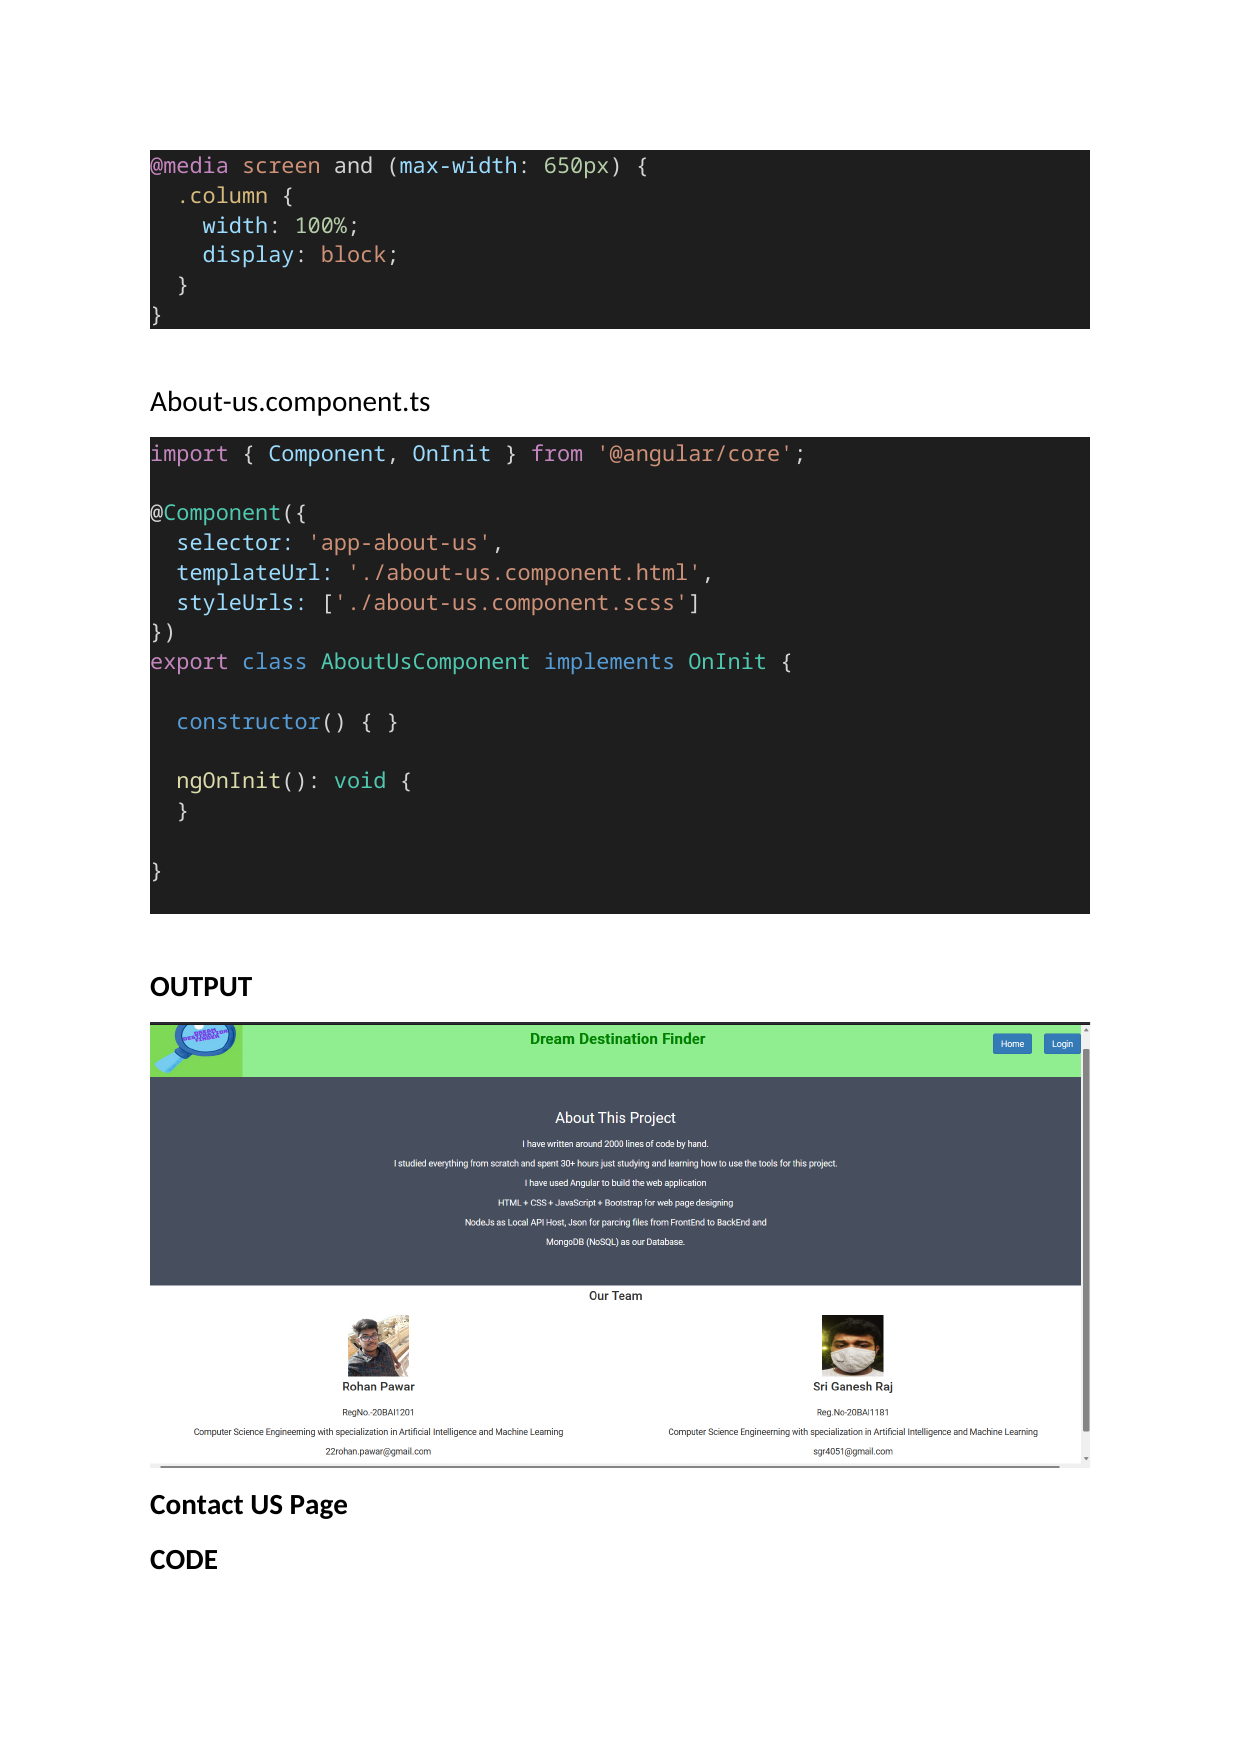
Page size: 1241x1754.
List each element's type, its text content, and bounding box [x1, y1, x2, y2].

text export class AboutUsComponent implements OnInit { [150, 646, 1090, 676]
text constructor() { } [150, 706, 1090, 735]
text .column { [150, 180, 1090, 209]
text templateUrl: './about-us.component.html', [150, 557, 1090, 586]
text @media screen and (max-width: 650px) { [150, 150, 1090, 180]
text }) [150, 616, 1090, 646]
text } [150, 269, 1090, 299]
text styleUrls: ['./about-us.component.scss'] [150, 586, 1090, 616]
text ngOnInit(): void { [150, 765, 1090, 795]
text } [150, 854, 1090, 884]
text display: block; [150, 239, 1090, 269]
text Contact US Page [150, 1486, 1090, 1522]
text import { Component, OnInit } from '@angular/core'; [150, 437, 1090, 467]
text CODE [150, 1541, 1090, 1576]
text About-us.component.ts [150, 383, 1090, 419]
text } [150, 795, 1090, 825]
text } [150, 299, 1090, 329]
text @Component({ [150, 497, 1090, 527]
text OUTPUT [150, 968, 1090, 1004]
text selector: 'app-about-us', [150, 527, 1090, 557]
picture [150, 1022, 1091, 1468]
text width: 100%; [150, 209, 1090, 239]
